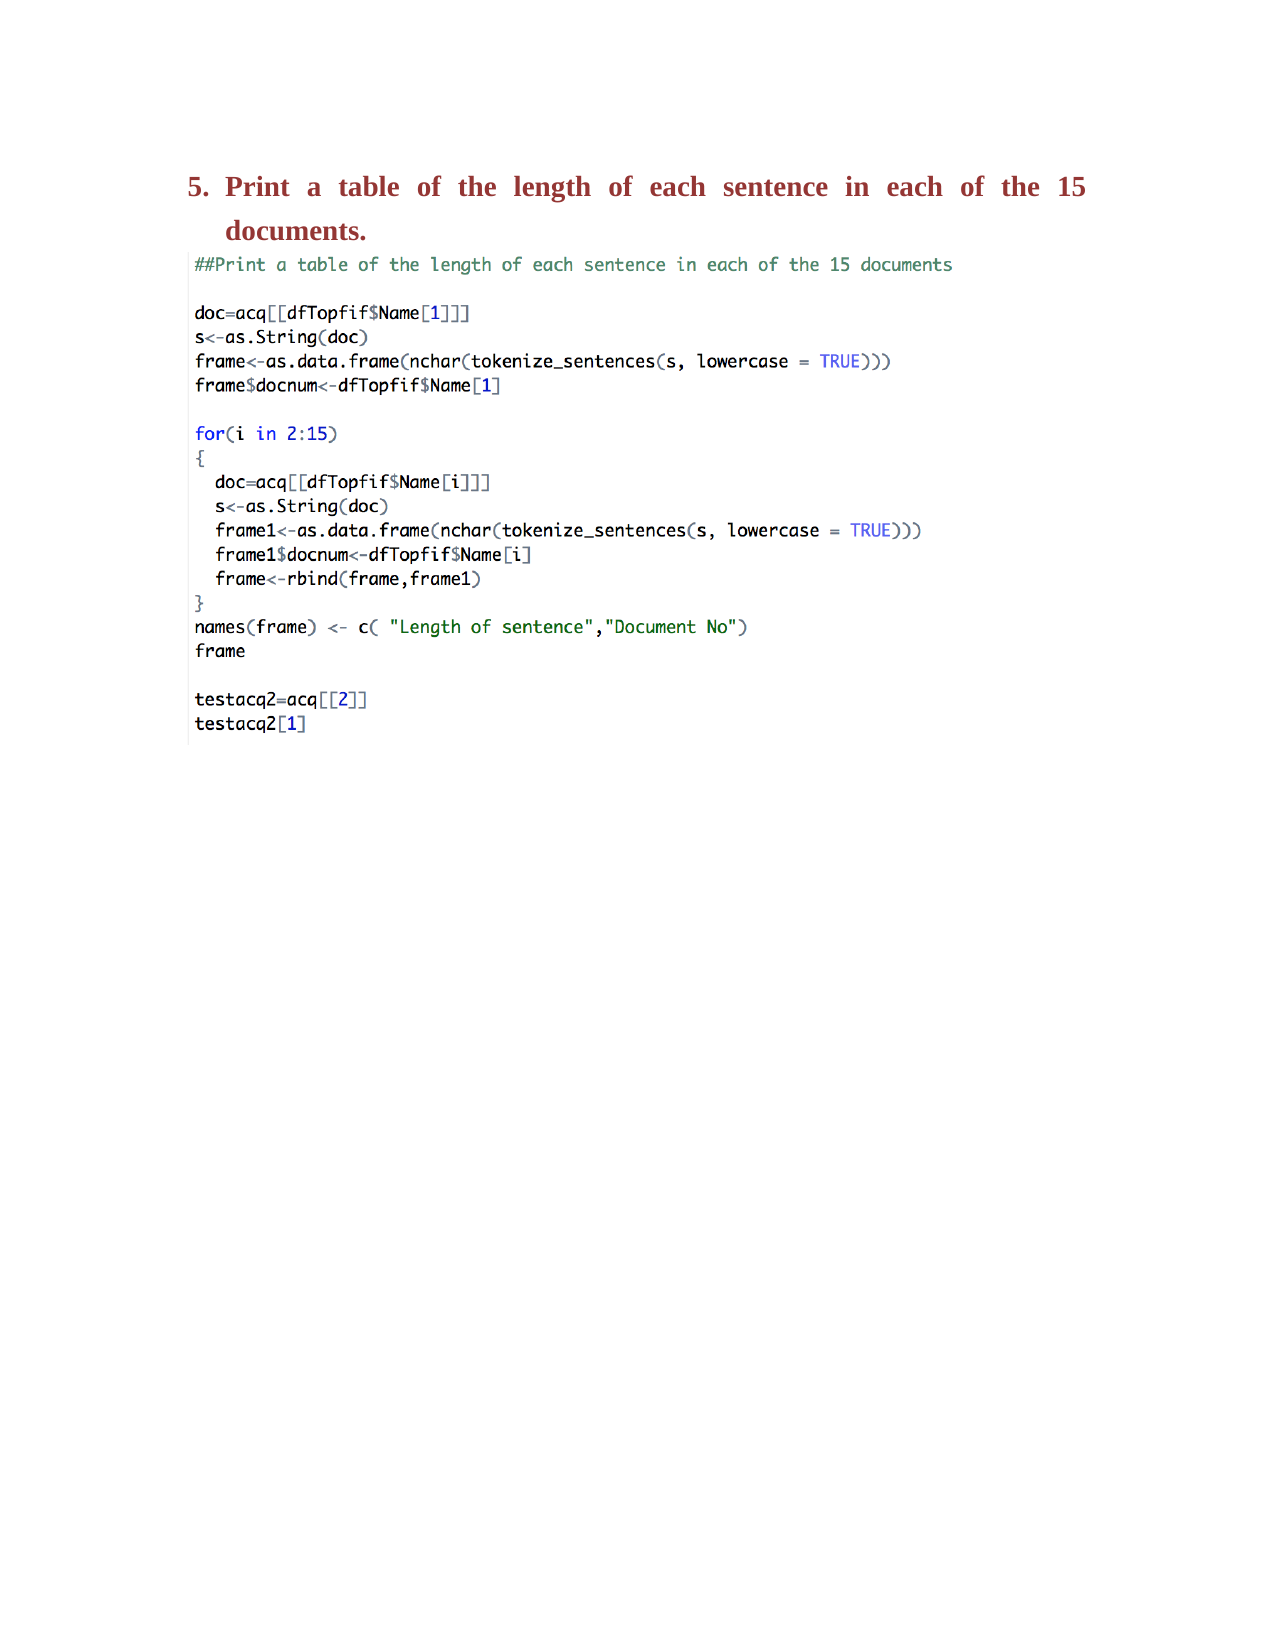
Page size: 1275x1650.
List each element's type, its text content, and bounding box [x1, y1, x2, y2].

picture [187, 252, 957, 745]
list Print a table of the length of each sentence in each of the 15 documents. [187, 164, 1087, 252]
